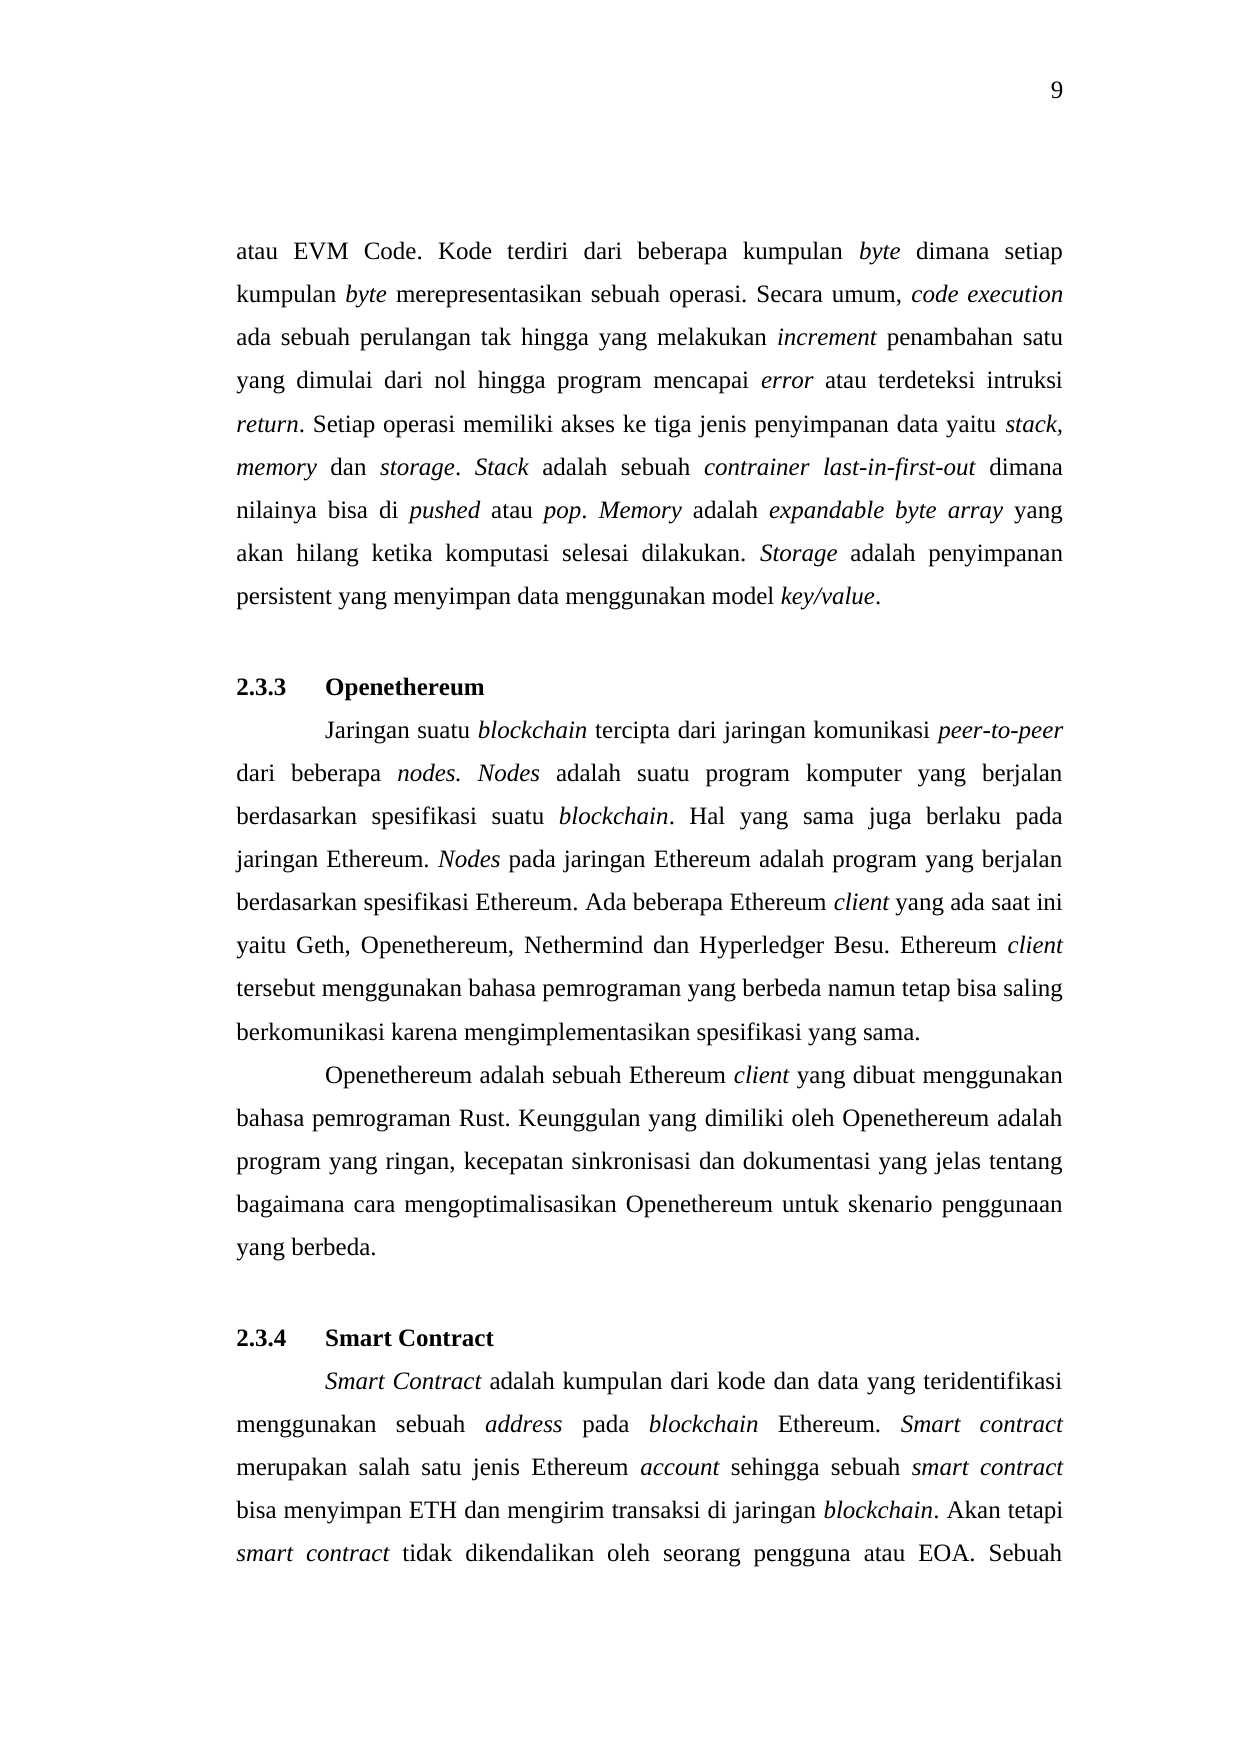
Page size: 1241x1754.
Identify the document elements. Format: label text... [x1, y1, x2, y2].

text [236, 1366, 1063, 1567]
subtitle Smart Contract [236, 1323, 1063, 1351]
text Jaringan suatu blockchain tercipta dari jaringan komunikasi peer-to-peer dari beberapa nodes. Nodes adalah suatu program komputer yang berjalan berdasarkan spesifikasi suatu blockchain. Hal yang sama juga berlaku pada jaringan Ethereum. Nodes pada jaringan Ethereum adalah program yang berjalan berdasarkan spesifikasi Ethereum. Ada beberapa Ethereum client yang ada saat ini yaitu Geth, Openethereum, Nethermind dan Hyperledger Besu. Ethereum client tersebut menggunakan bahasa pemrograman yang berbeda namun tetap bisa saling berkomunikasi karena mengimplementasikan spesifikasi yang sama. [236, 715, 1063, 1045]
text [236, 236, 1063, 610]
text Openethereum adalah sebuah Ethereum client yang dibuat menggunakan bahasa pemrograman Rust. Keunggulan yang dimiliki oleh Openethereum adalah program yang ringan, kecepatan sinkronisasi dan dokumentasi yang jelas tentang bagaimana cara mengoptimalisasikan Openethereum untuk skenario penggunaan yang berbeda. [236, 1060, 1063, 1261]
subtitle Openethereum [236, 672, 1063, 700]
